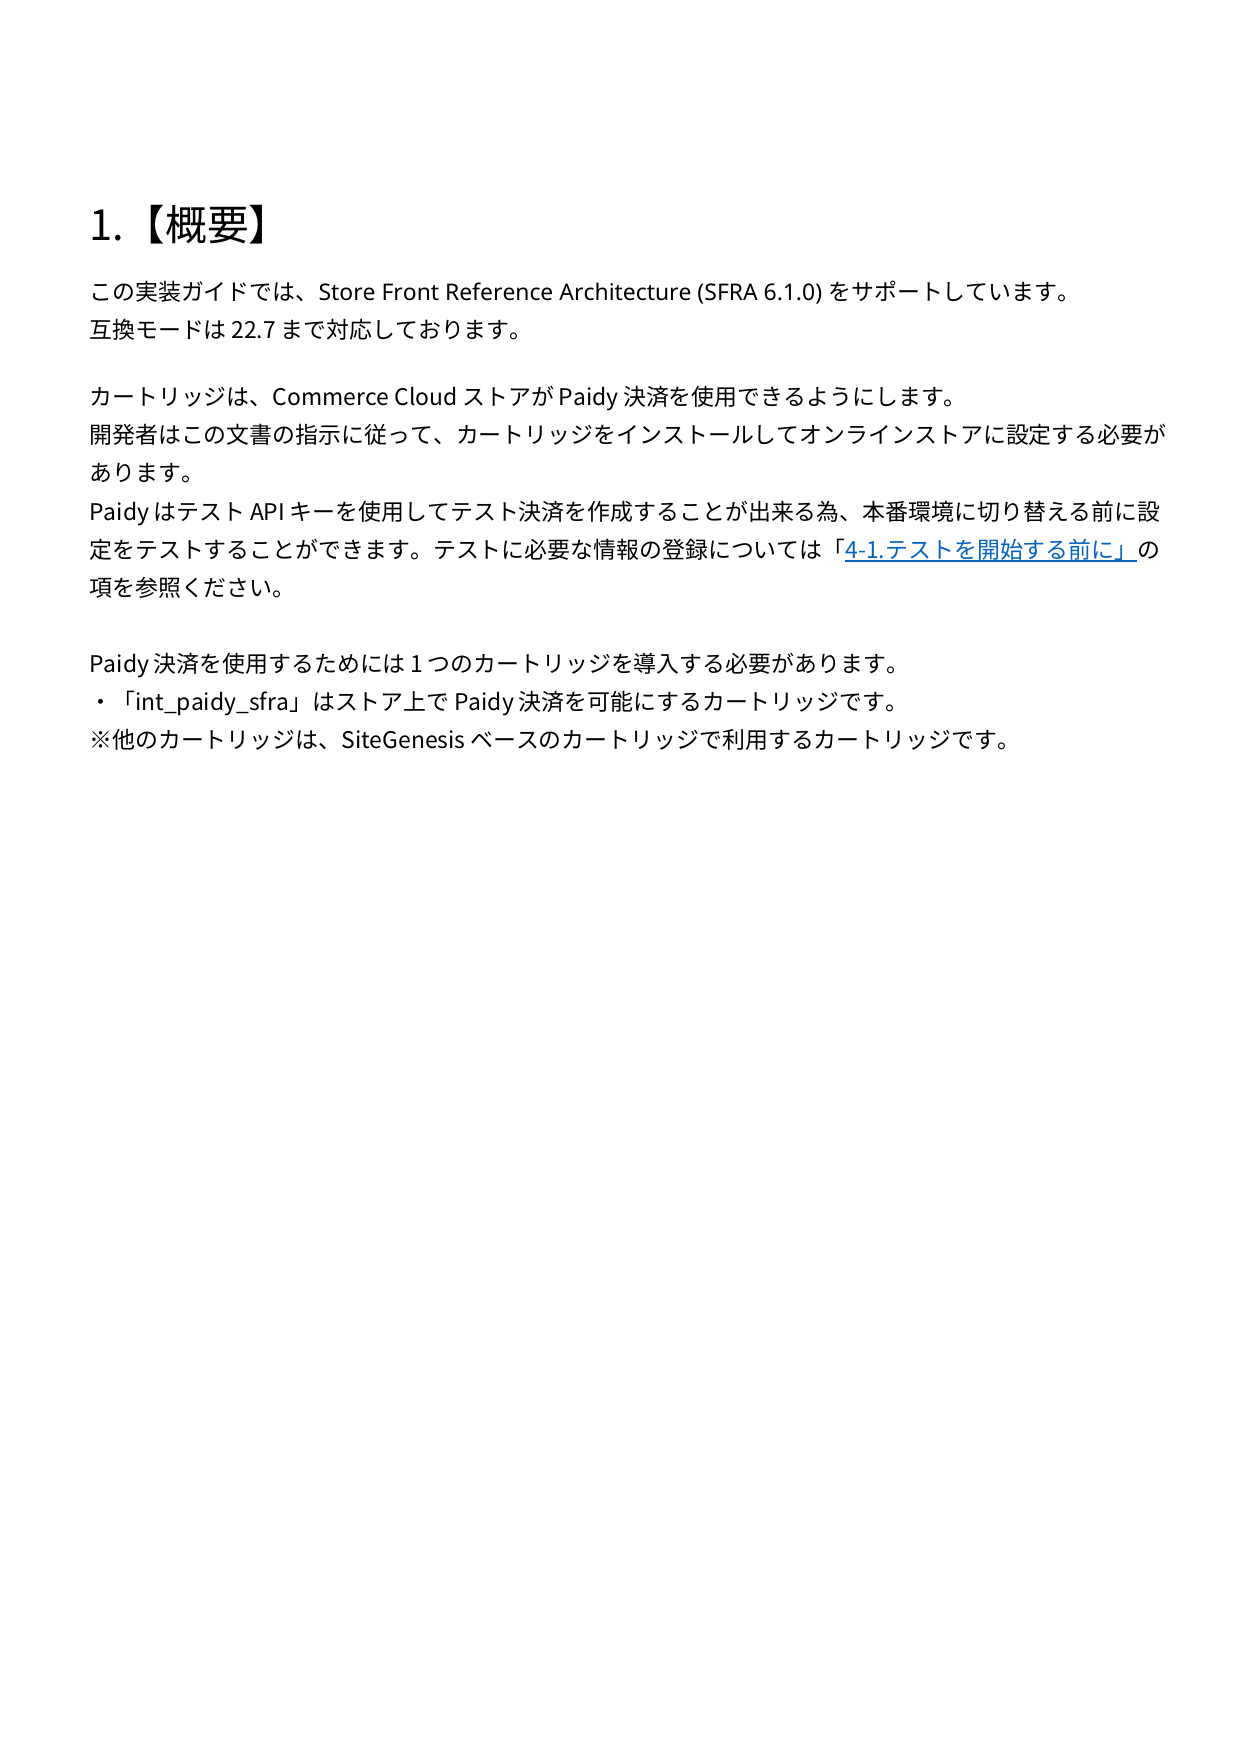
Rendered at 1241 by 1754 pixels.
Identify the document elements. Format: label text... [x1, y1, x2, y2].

text Paidy決済を使用するためには1つのカートリッジを導入する必要があります。 [89, 646, 1181, 679]
text ・「int_paidy_sfra」はストア上でPaidy決済を可能にするカートリッジです。 [89, 684, 1181, 717]
text 開発者はこの文書の指示に従って、カートリッジをインストールしてオンラインストアに設定する必要があります。 [89, 417, 1181, 488]
text カートリッジは、Commerce CloudストアがPaidy決済を使用できるようにします。 [89, 379, 1181, 412]
text PaidyはテストAPIキーを使用してテスト決済を作成することが出来る為、本番環境に切り替える前に設定をテストすることができます。テストに必要な情報の登録については「4-1.テストを開始する前に」の項を参照ください。 [89, 493, 1181, 603]
text この実装ガイドでは、Store Front Reference Architecture (SFRA 6.1.0) をサポートしています。 [89, 273, 1181, 307]
subtitle 1.【概要】 [89, 192, 1181, 252]
text 互換モードは22.7まで対応しております。 [89, 312, 1181, 375]
text ※他のカートリッジは、SiteGenesisベースのカートリッジで利用するカートリッジです。 [89, 722, 1181, 755]
